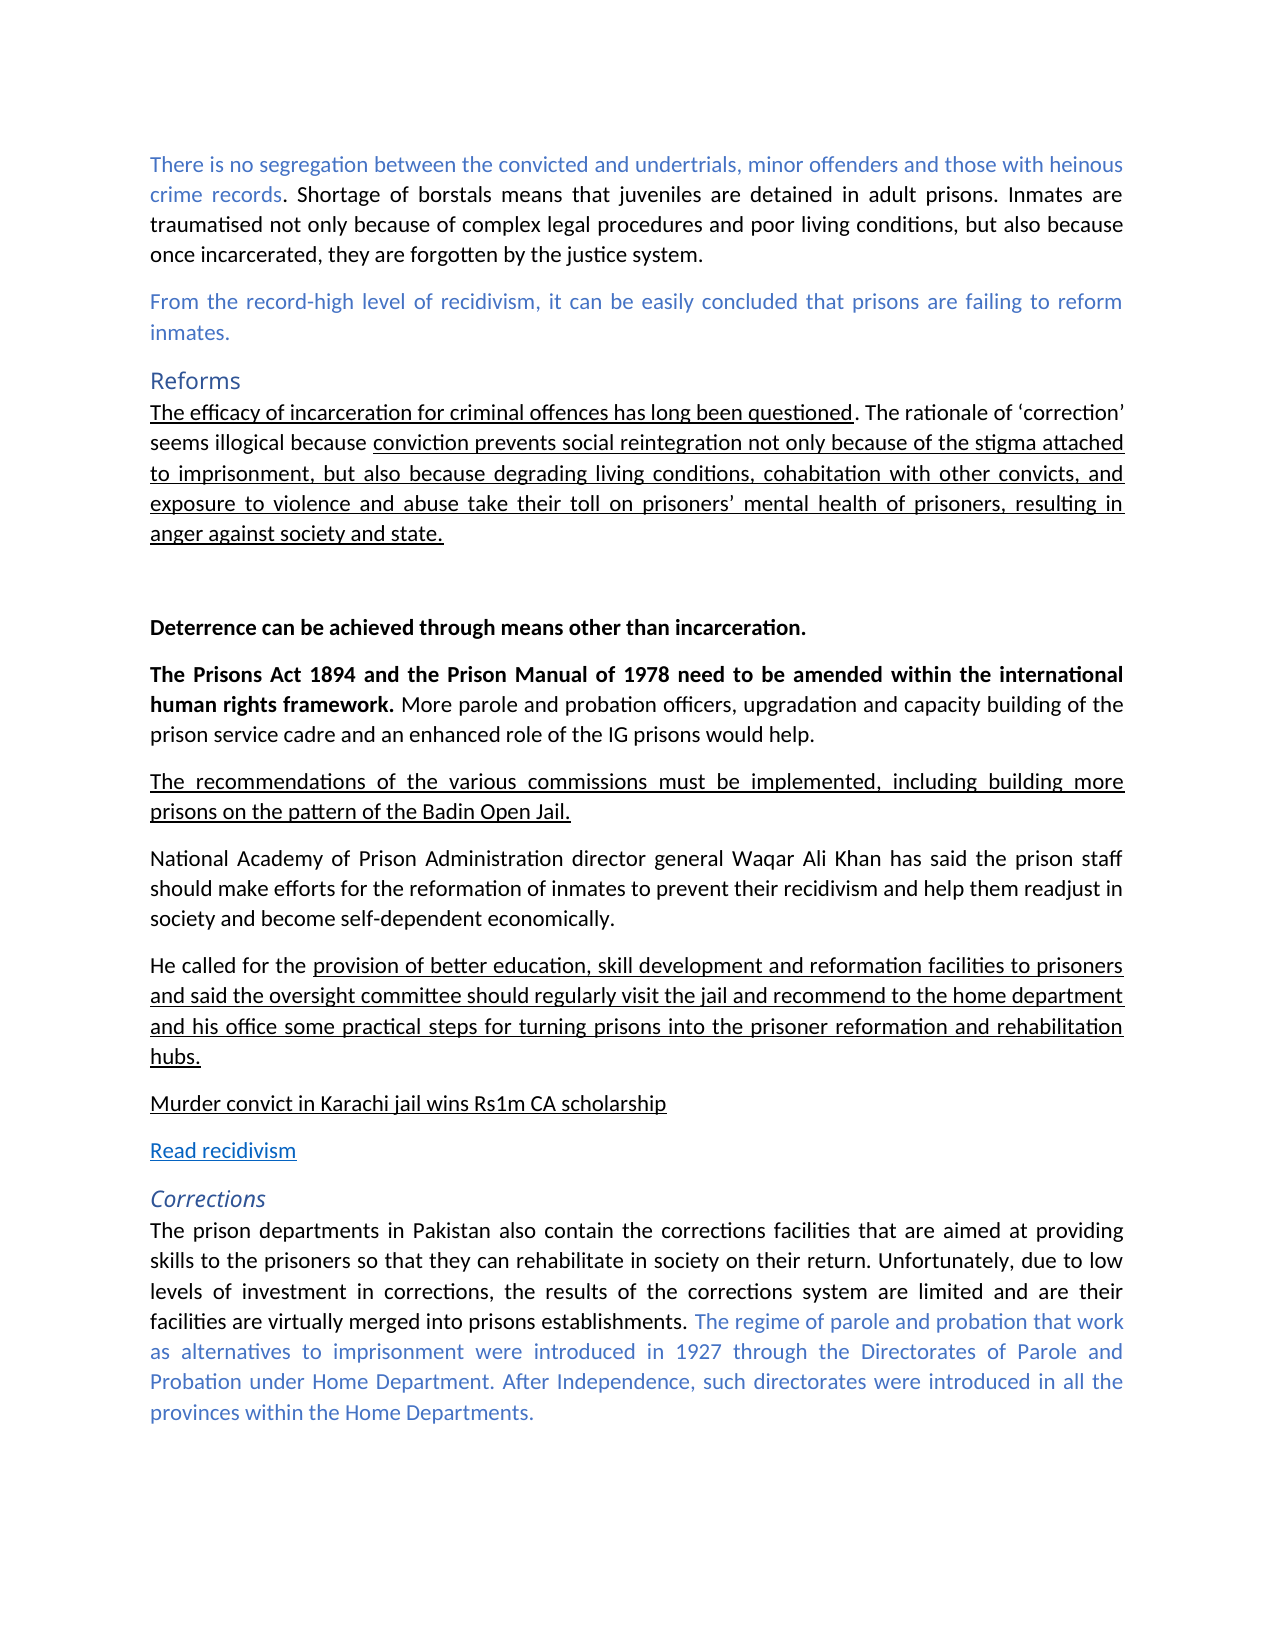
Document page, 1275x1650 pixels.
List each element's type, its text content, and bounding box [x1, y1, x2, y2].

text He called for the provision of better education, skill development and reformation facilities to prisoners and said the oversight committee should regularly visit the jail and recommend to the home department and his office some practical steps for turning prisons into the prisoner reformation and rehabilitation hubs. [150, 951, 1125, 1006]
text The recommendations of the various commissions must be implemented, including building more prisons on the pattern of the Badin Open Jail. [150, 793, 1125, 825]
text From the record-high level of recidivism, it can be easily concluded that prisons are failing to reform inmates. [150, 287, 1125, 346]
text The recommendations of the various commissions must be implemented, including building more prisons on the pattern of the Badin Open Jail. [150, 767, 1125, 791]
subtitle Corrections [150, 1183, 1125, 1214]
text Read recidivism [150, 1136, 1125, 1164]
text The efficacy of incarceration for criminal offences has long been questioned. The rationale of ‘correction’ seems illogical because conviction prevents social reintegration not only because of the stigma attached to imprisonment, but also because degrading living conditions, cohabitation with other convicts, and exposure to violence and abuse take their toll on prisoners’ mental health of prisoners, resulting in anger against society and state. [150, 484, 1125, 513]
text There is no segregation between the convicted and undertrials, minor offenders and those with heinous crime records. Shortage of borstals means that juveniles are detained in adult prisons. Inmates are traumatised not only because of complex legal procedures and poor living conditions, but also because once incarcerated, they are forgotten by the justice system. [150, 150, 1125, 269]
text The efficacy of incarceration for criminal offences has long been questioned. The rationale of ‘correction’ seems illogical because conviction prevents social reintegration not only because of the stigma attached to imprisonment, but also because degrading living conditions, cohabitation with other convicts, and exposure to violence and abuse take their toll on prisoners’ mental health of prisoners, resulting in anger against society and state. [150, 514, 1125, 547]
text The efficacy of incarceration for criminal offences has long been questioned. The rationale of ‘correction’ seems illogical because conviction prevents social reintegration not only because of the stigma attached to imprisonment, but also because degrading living conditions, cohabitation with other convicts, and exposure to violence and abuse take their toll on prisoners’ mental health of prisoners, resulting in anger against society and state. [150, 398, 1125, 483]
text The Prisons Act 1894 and the Prison Manual of 1978 need to be amended within the international human rights framework. More parole and probation officers, upgradation and capacity building of the prison service cadre and an enhanced role of the IG prisons would help. [150, 660, 1125, 748]
subtitle Reforms [150, 364, 1125, 396]
text National Academy of Prison Administration director general Waqar Ali Khan has said the prison staff should make efforts for the reformation of inmates to prevent their recidivism and help them readjust in society and become self-dependent economically. [150, 844, 1125, 933]
text The prison departments in Pakistan also contain the corrections facilities that are aimed at providing skills to the prisoners so that they can rehabilitate in society on their return. Unfortunately, due to low levels of investment in corrections, the results of the corrections system are limited and are their facilities are virtually merged into prisons establishments. The regime of parole and probation that work as alternatives to imprisonment were introduced in 1927 through the Directorates of Parole and Probation under Home Department. After Independence, such directorates were introduced in all the provinces within the Home Departments. [150, 1216, 1125, 1426]
text Deterrence can be achieved through means other than incarceration. [150, 613, 1125, 641]
text He called for the provision of better education, skill development and reformation facilities to prisoners and said the oversight committee should regularly visit the jail and recommend to the home department and his office some practical steps for turning prisons into the prisoner reformation and rehabilitation hubs. [150, 1007, 1125, 1070]
text Murder convict in Karachi jail wins Rs1m CA scholarship [150, 1089, 1125, 1117]
